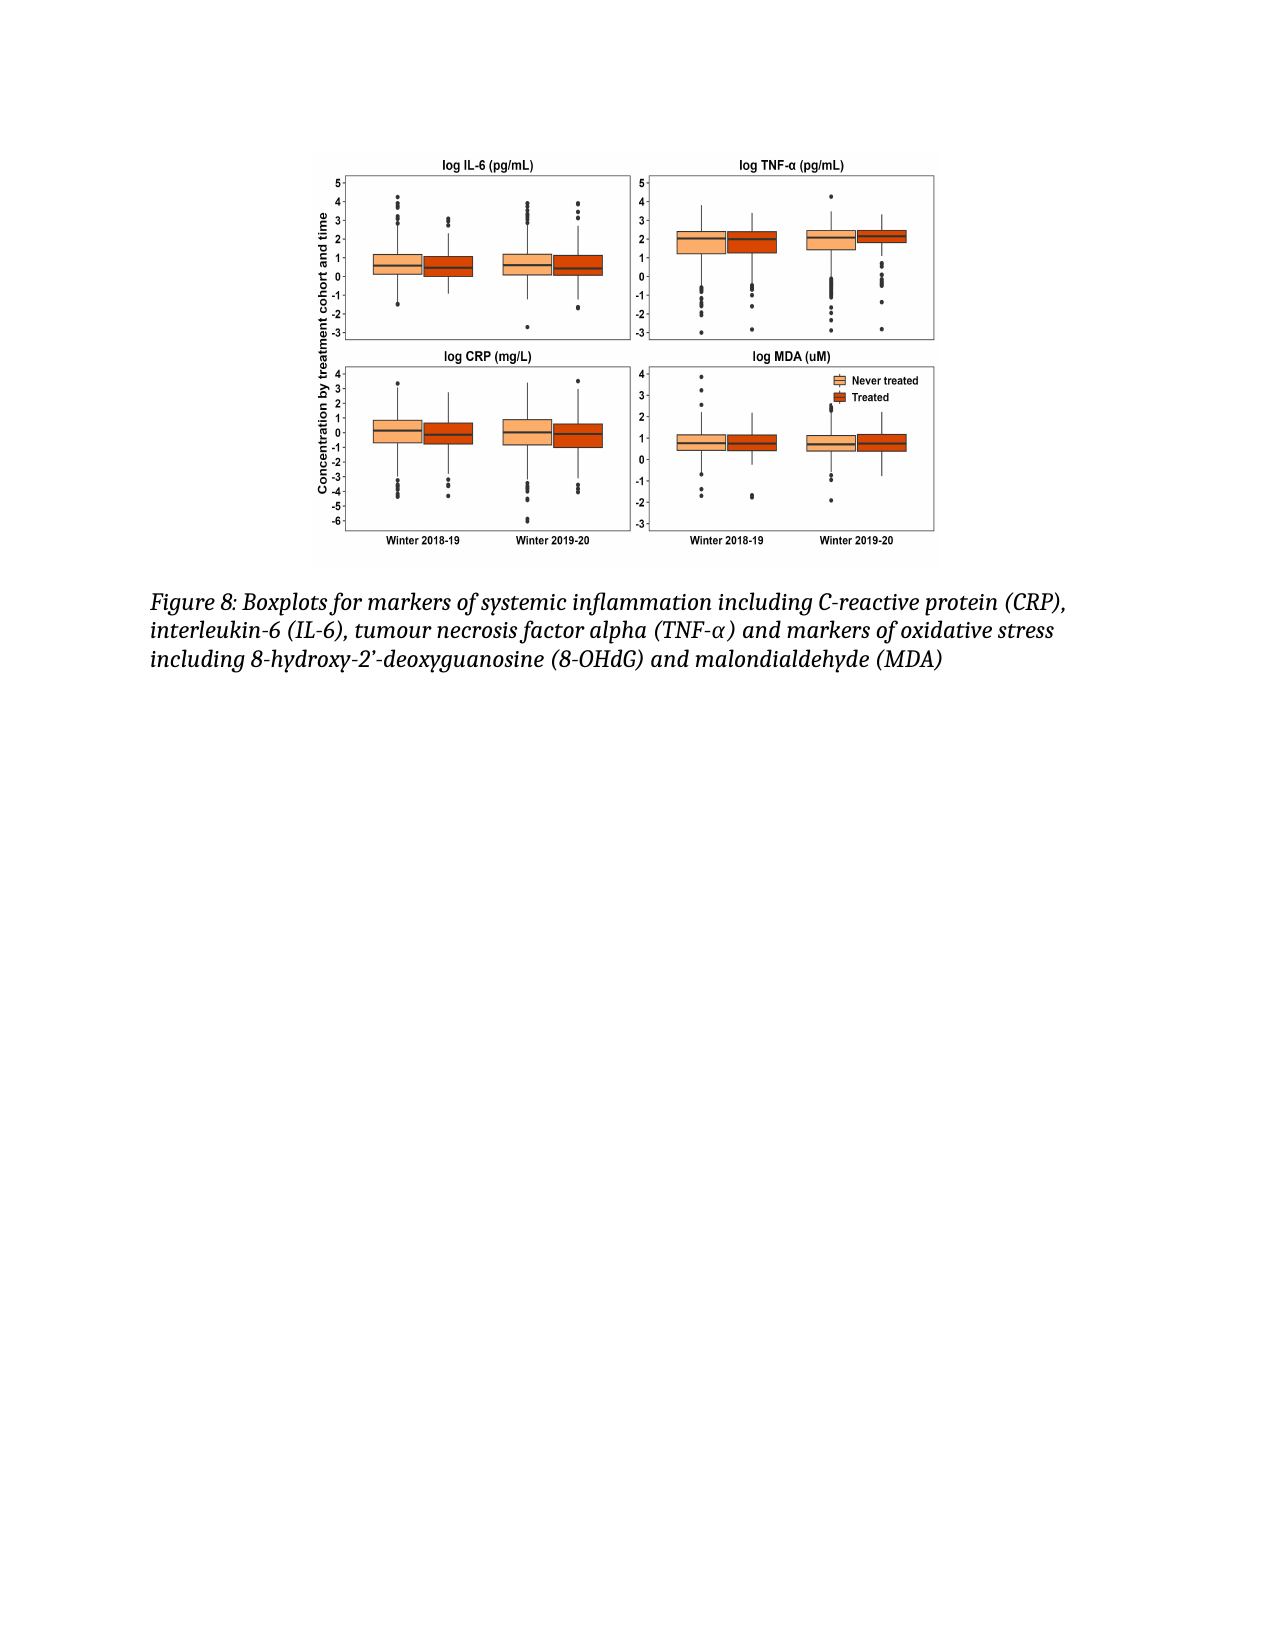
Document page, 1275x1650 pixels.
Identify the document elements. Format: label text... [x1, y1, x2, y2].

table_header Figure 8: Boxplots for markers of systemic inflammation including C-reactive protein (CRP), interleukin-6 (IL-6), tumour necrosis factor alpha (TNF-) and markers of oxidative stress including 8-hydroxy-2’-deoxyguanosine (8-OHdG) and malondialdehyde (MDA) [139, 150, 1114, 686]
picture [313, 150, 939, 567]
